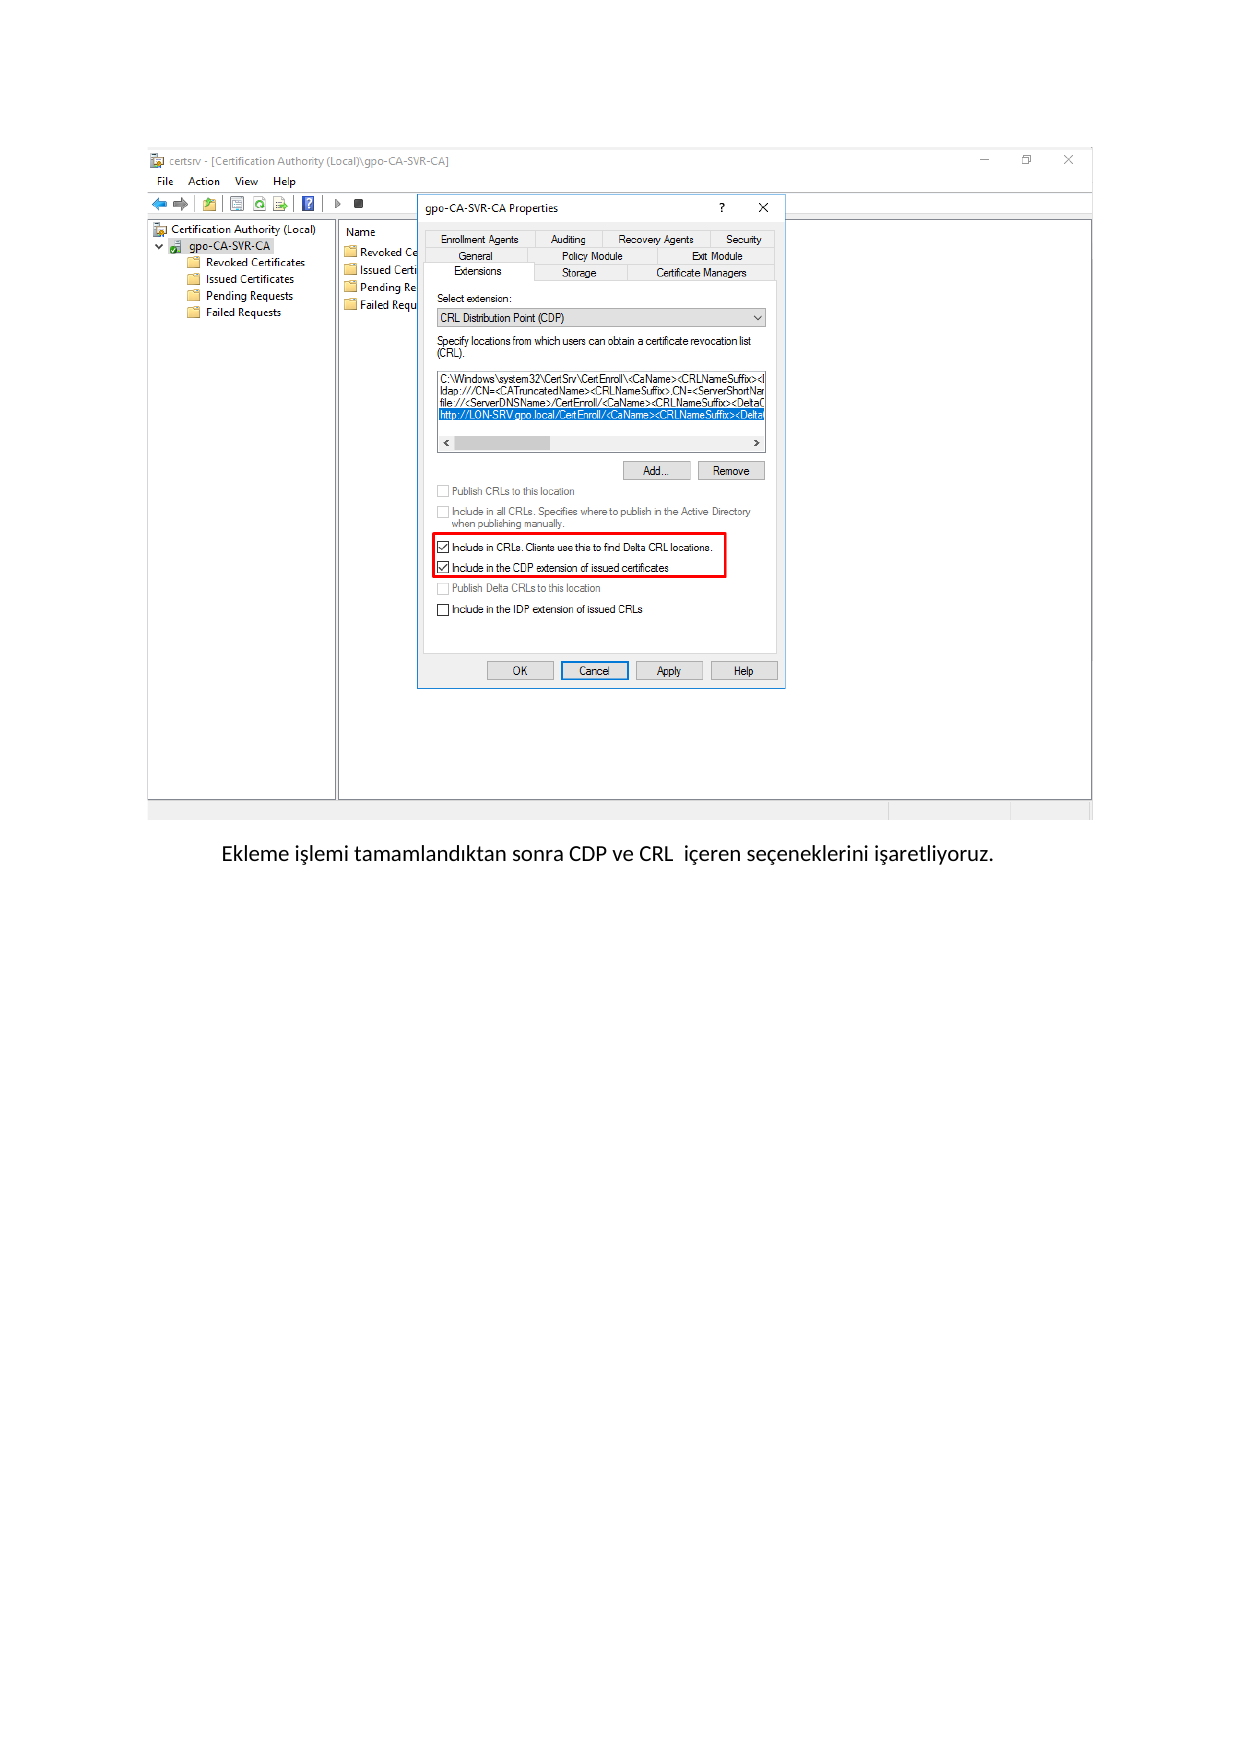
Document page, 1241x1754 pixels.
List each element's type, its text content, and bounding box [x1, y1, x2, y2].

picture [147, 147, 1093, 820]
text Ekleme işlemi tamamlandıktan sonra CDP ve CRL içeren seçeneklerini işaretliyoruz. [148, 839, 1093, 867]
